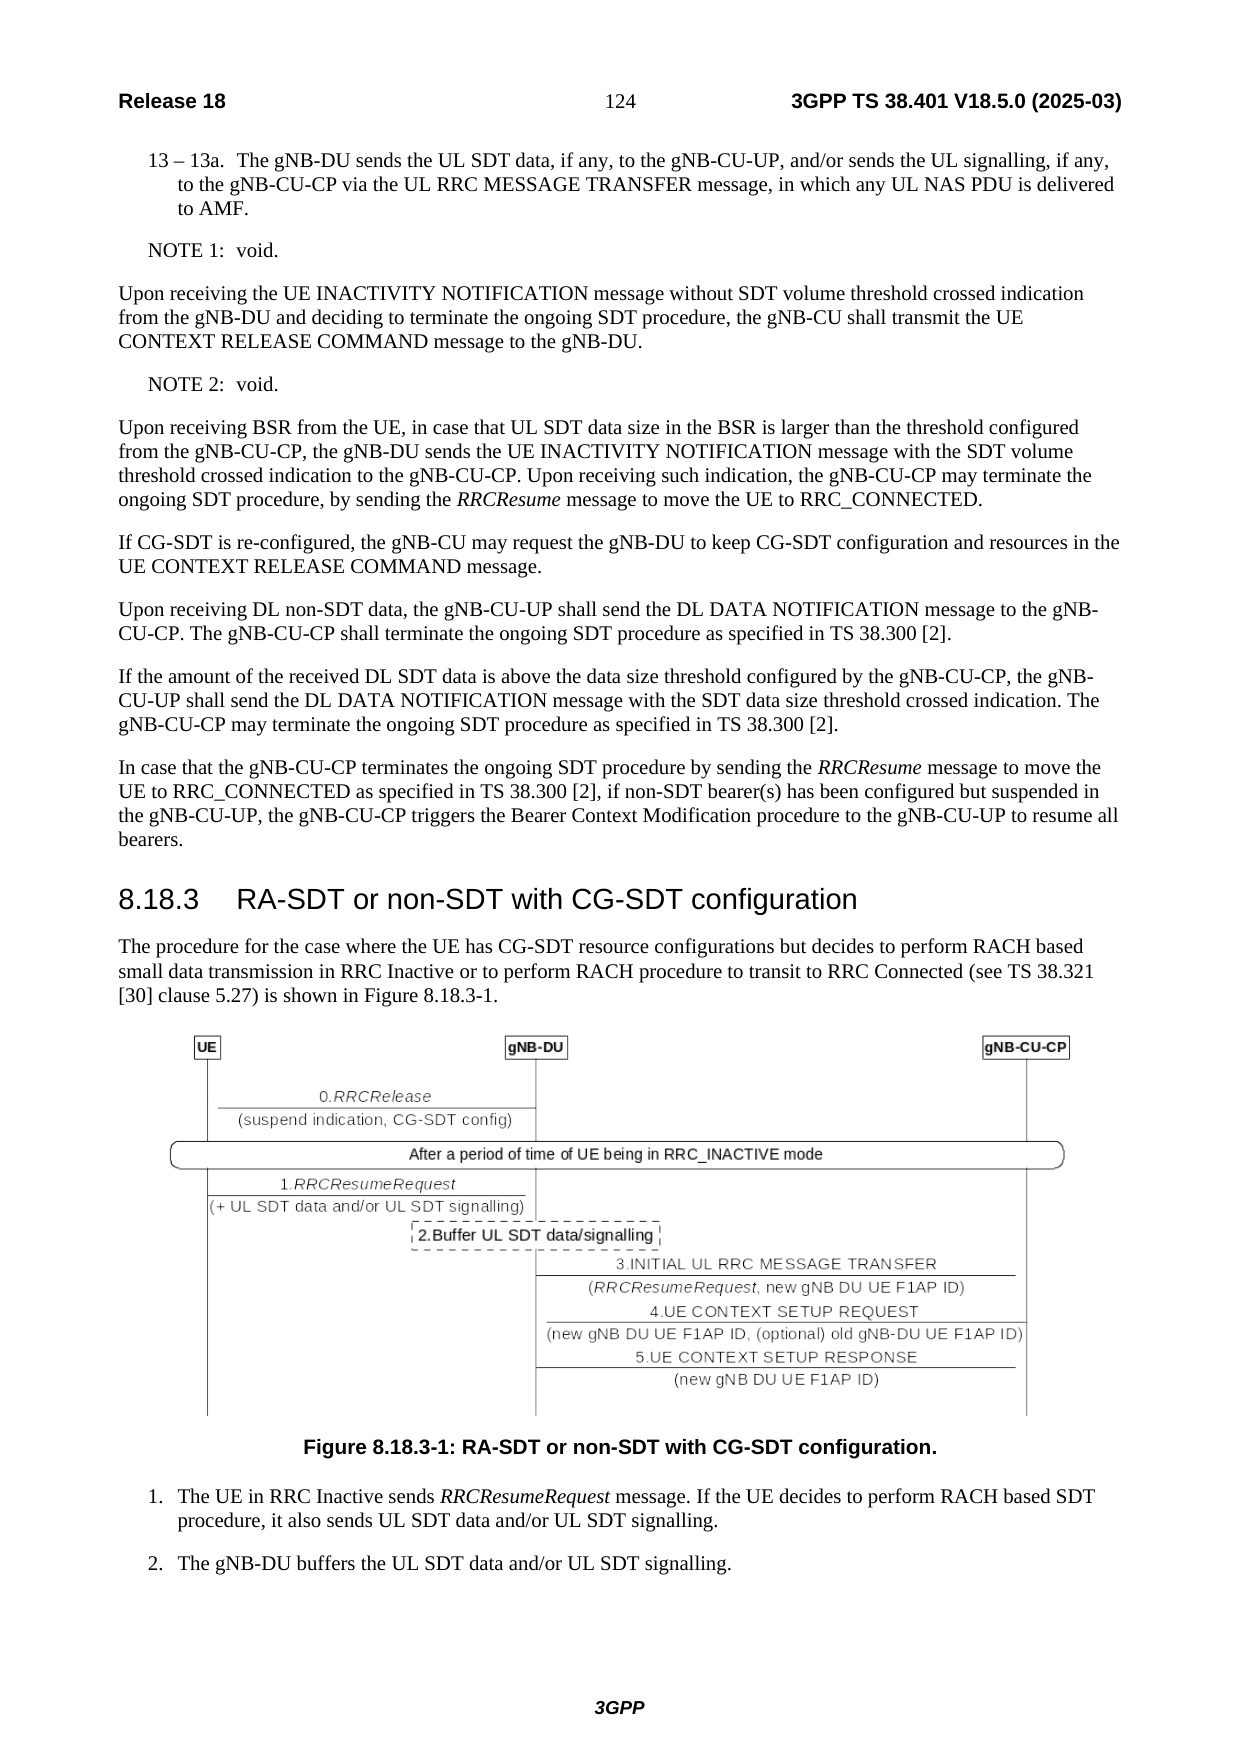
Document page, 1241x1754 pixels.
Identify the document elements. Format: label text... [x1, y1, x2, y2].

text 1. The UE in RRC Inactive sends RRCResumeRequest message. If the UE decides to perform RACH based SDT procedure, it also sends UL SDT data and/or UL SDT signalling. [148, 1484, 1122, 1532]
text NOTE 1: void. [148, 238, 1122, 262]
text NOTE 2: void. [148, 372, 1122, 396]
text If CG-SDT is re-configured, the gNB-CU may request the gNB-DU to keep CG-SDT configuration and resources in the UE CONTEXT RELEASE COMMAND message. [118, 530, 1122, 578]
text 13 – 13a. The gNB-DU sends the UL SDT data, if any, to the gNB-CU-UP, and/or sends the UL signalling, if any, to the gNB-CU-CP via the UL RRC MESSAGE TRANSFER message, in which any UL NAS PDU is delivered to AMF. [148, 147, 1122, 220]
text If the amount of the received DL SDT data is above the data size threshold configured by the gNB-CU-CP, the gNB-CU-UP shall send the DL DATA NOTIFICATION message with the SDT data size threshold crossed indication. The gNB-CU-CP may terminate the ongoing SDT procedure as specified in TS 38.300 [2]. [118, 664, 1122, 736]
text Upon receiving DL non-SDT data, the gNB-CU-UP shall send the DL DATA NOTIFICATION message to the gNB-CU-CP. The gNB-CU-CP shall terminate the ongoing SDT procedure as specified in TS 38.300 [2]. [118, 597, 1122, 645]
subtitle 8.18.3 RA-SDT or non-SDT with CG-SDT configuration [118, 882, 1122, 916]
text Upon receiving the UE INACTIVITY NOTIFICATION message without SDT volume threshold crossed indication from the gNB-DU and deciding to terminate the ongoing SDT procedure, the gNB-CU shall transmit the UE CONTEXT RELEASE COMMAND message to the gNB-DU. [118, 281, 1122, 353]
text 2. The gNB-DU buffers the UL SDT data and/or UL SDT signalling. [148, 1551, 1122, 1575]
text In case that the gNB-CU-CP terminates the ongoing SDT procedure by sending the RRCResume message to move the UE to RRC_CONNECTED as specified in TS 38.300 [2], if non-SDT bearer(s) has been configured but suspended in the gNB-CU-UP, the gNB-CU-CP triggers the Bearer Context Modification procedure to the gNB-CU-UP to resume all bearers. [118, 755, 1122, 851]
text The procedure for the case where the UE has CG-SDT resource configurations but decides to perform RACH based small data transmission in RRC Inactive or to perform RACH procedure to transit to RRC Connected (see TS 38.321 [30] clause 5.27) is shown in Figure 8.18.3-1. [118, 934, 1122, 1007]
text Figure 8.18.3-1: RA-SDT or non-SDT with CG-SDT configuration. [118, 1435, 1122, 1459]
text Upon receiving BSR from the UE, in case that UL SDT data size in the BSR is larger than the threshold configured from the gNB-CU-CP, the gNB-DU sends the UE INACTIVITY NOTIFICATION message with the SDT volume threshold crossed indication to the gNB-CU-CP. Upon receiving such indication, the gNB-CU-CP may terminate the ongoing SDT procedure, by sending the RRCResume message to move the UE to RRC_CONNECTED. [118, 415, 1122, 511]
